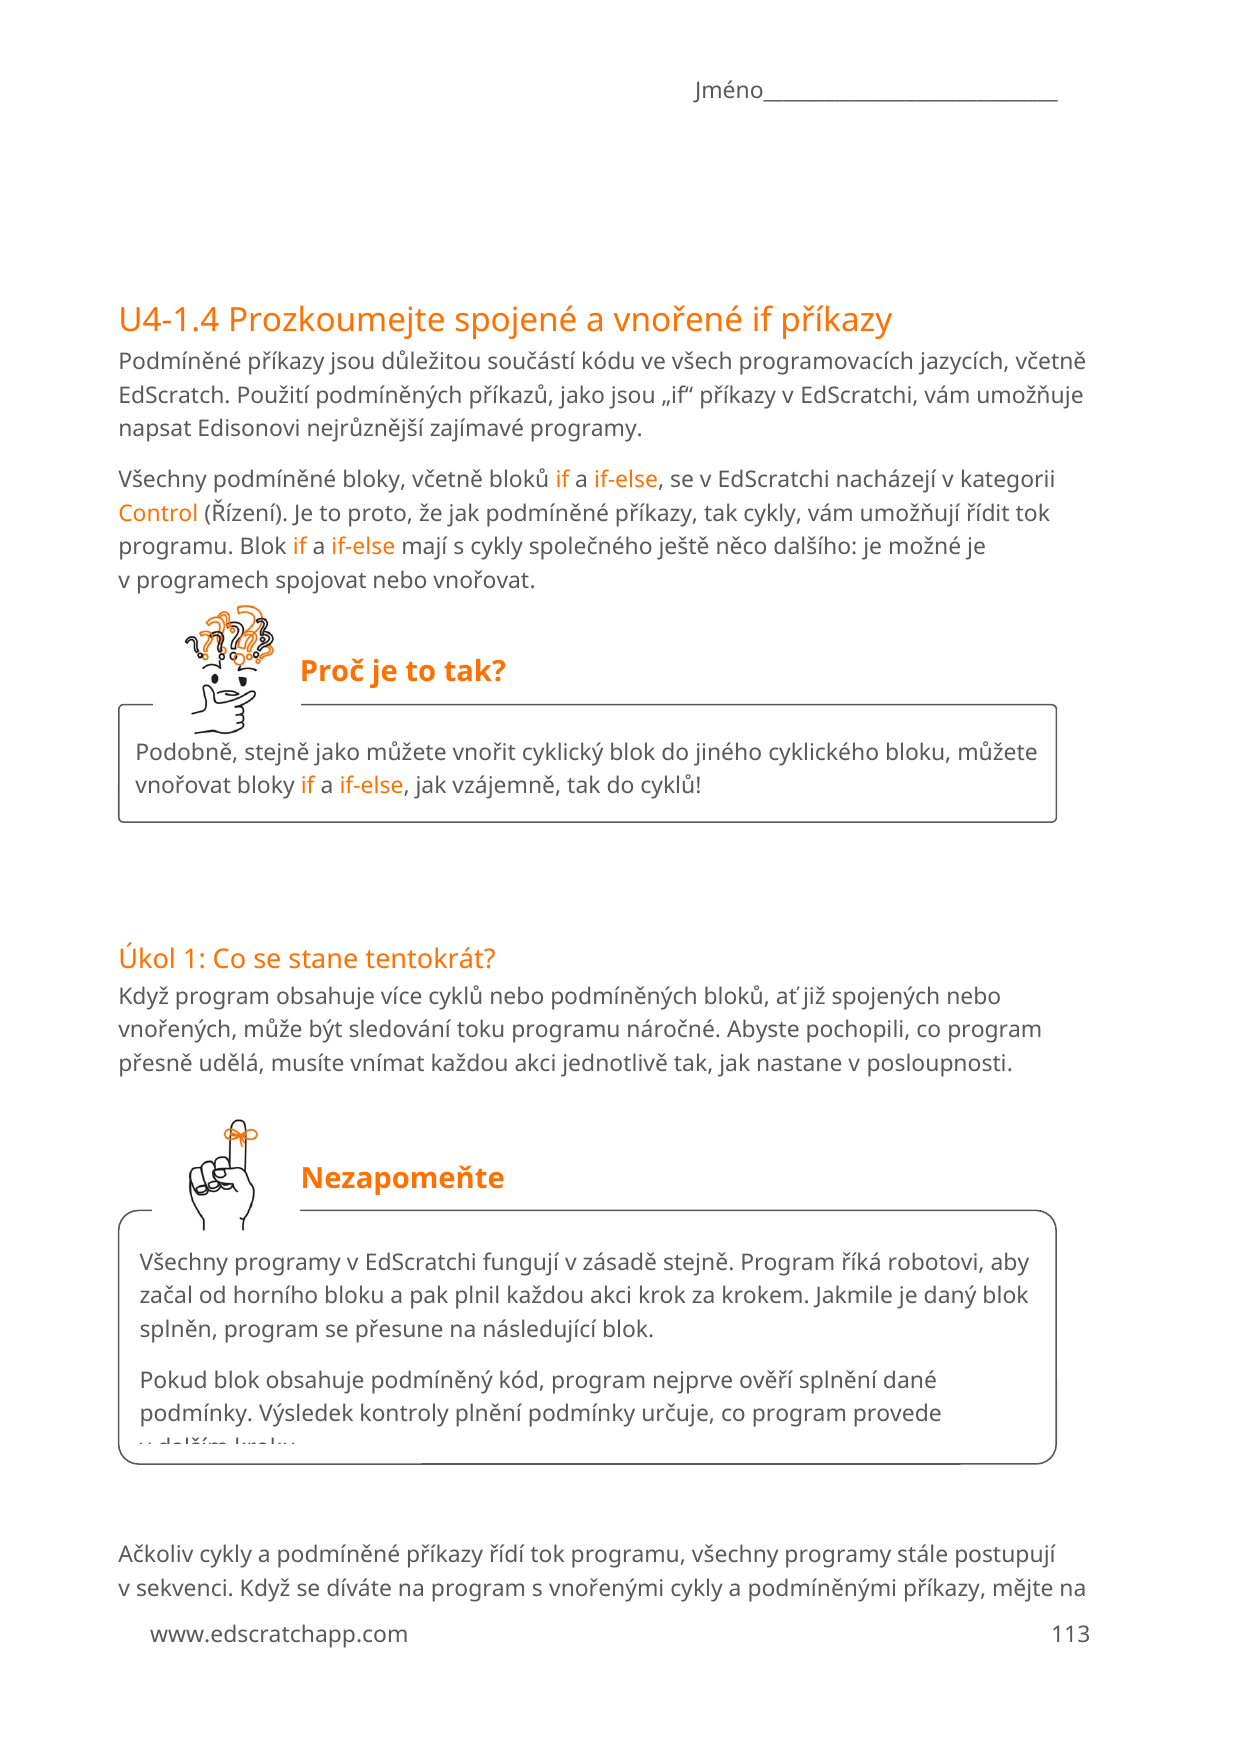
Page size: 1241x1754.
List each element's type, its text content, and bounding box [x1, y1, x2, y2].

text Když program obsahuje více cyklů nebo podmíněných bloků, ať již spojených nebo vnořených, může být sledování toku programu náročné. Abyste pochopili, co program přesně udělá, musíte vnímat každou akci jednotlivě tak, jak nastane v posloupnosti. [118, 980, 1122, 1078]
subtitle Úkol 1: Co se stane tentokrát? [118, 940, 1122, 977]
picture [152, 1100, 300, 1248]
text Všechny podmíněné bloky, včetně bloků if a if-else, se v EdScratchi nacházejí v kategorii Control (Řízení). Je to proto, že jak podmíněné příkazy, tak cykly, vám umožňují řídit tok programu. Blok if a if-else mají s cykly společného ještě něco dalšího: je možné je v programech spojovat nebo vnořovat. [118, 463, 1122, 595]
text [118, 1538, 1122, 1603]
subtitle U4-1.4 Prozkoumejte spojené a vnořené if příkazy [118, 296, 1122, 341]
picture [153, 595, 301, 743]
text Podmíněné příkazy jsou důležitou součástí kódu ve všech programovacích jazycích, včetně EdScratch. Použití podmíněných příkazů, jako jsou „if“ příkazy v EdScratchi, vám umožňuje napsat Edisonovi nejrůznější zajímavé programy. [118, 345, 1122, 444]
